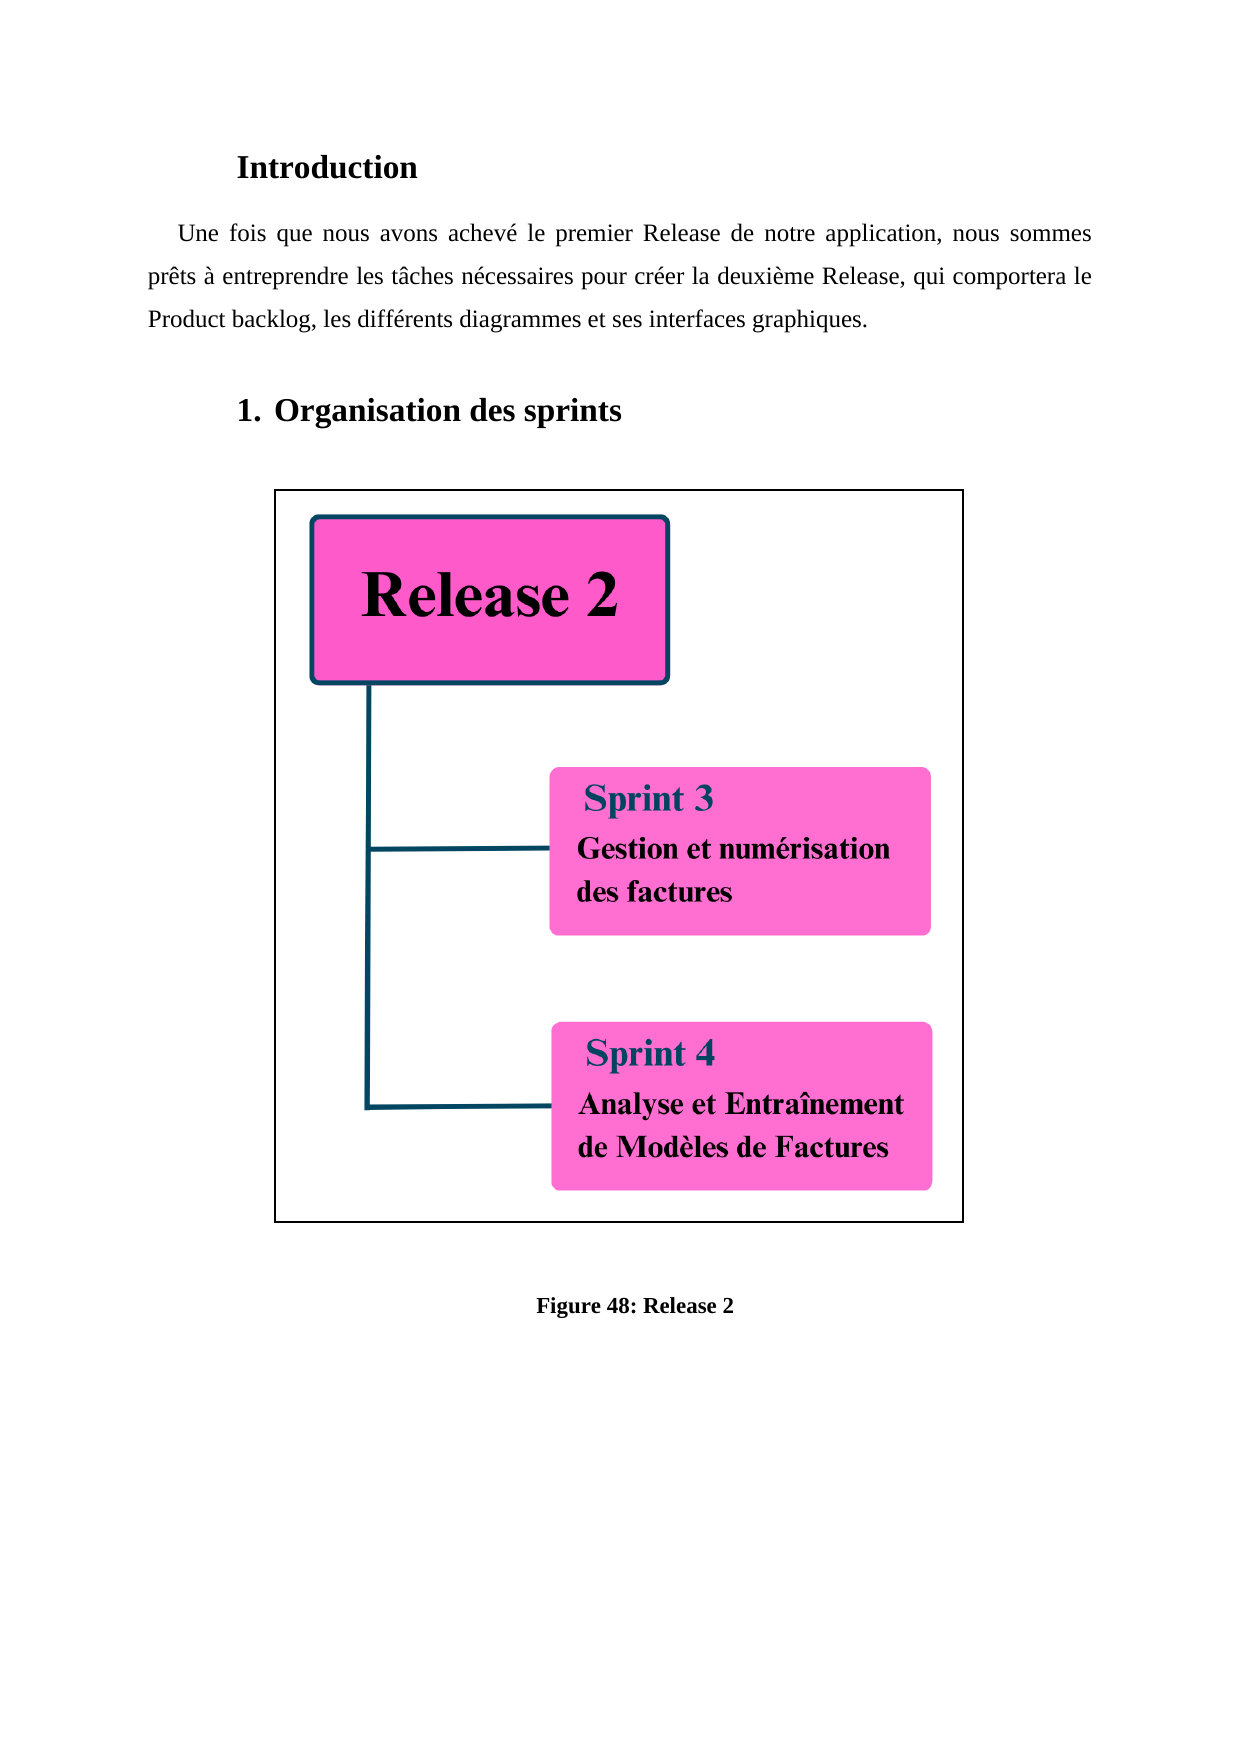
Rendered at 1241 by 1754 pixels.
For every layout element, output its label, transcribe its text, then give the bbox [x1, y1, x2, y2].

text Figure 48: Release 2 [148, 1292, 1092, 1318]
text Une fois que nous avons achevé le premier Release de notre application, nous sommes prêts à entreprendre les tâches nécessaires pour créer la deuxième Release, qui comportera le Product backlog, les différents diagrammes et ses interfaces graphiques. [148, 218, 1092, 333]
subtitle Introduction [148, 148, 1092, 186]
picture [294, 506, 945, 1204]
subtitle Organisation des sprints [236, 390, 1092, 428]
